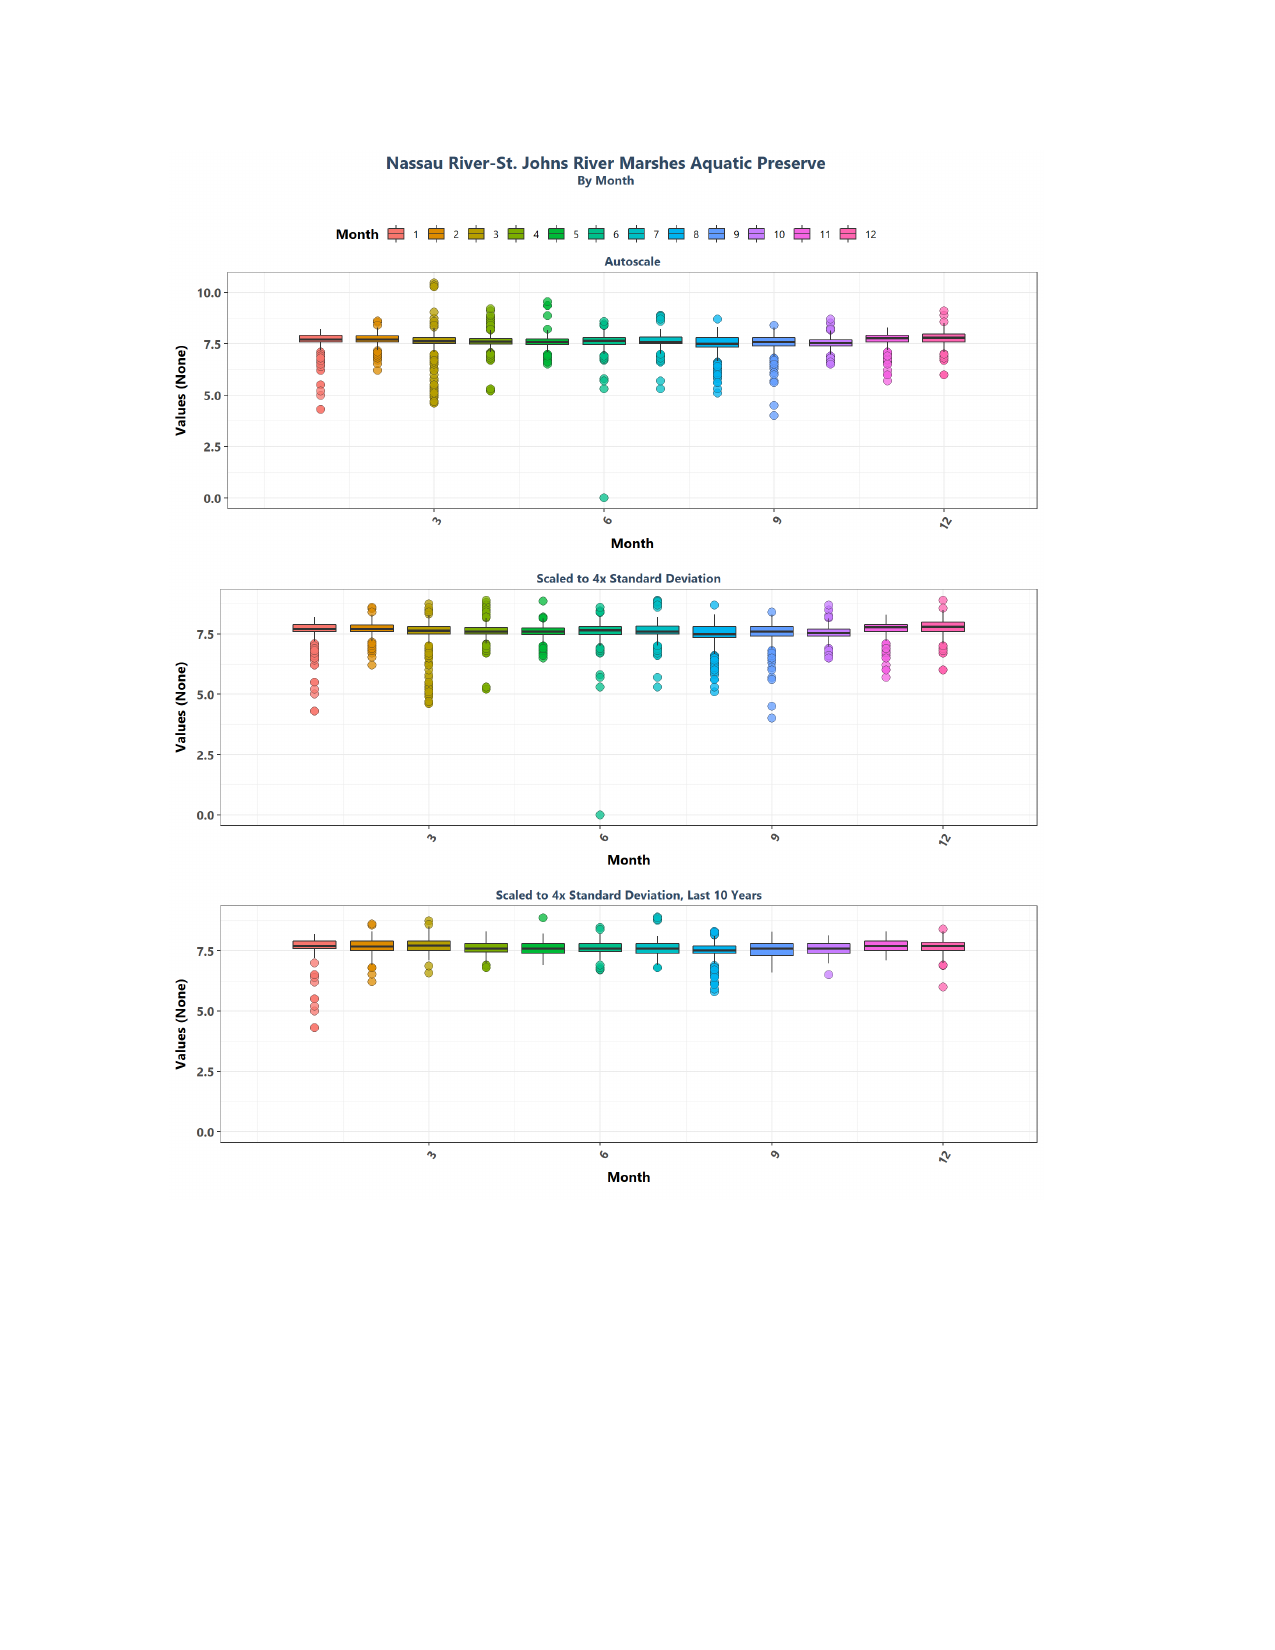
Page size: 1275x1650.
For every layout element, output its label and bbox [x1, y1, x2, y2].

picture [168, 150, 1044, 1200]
